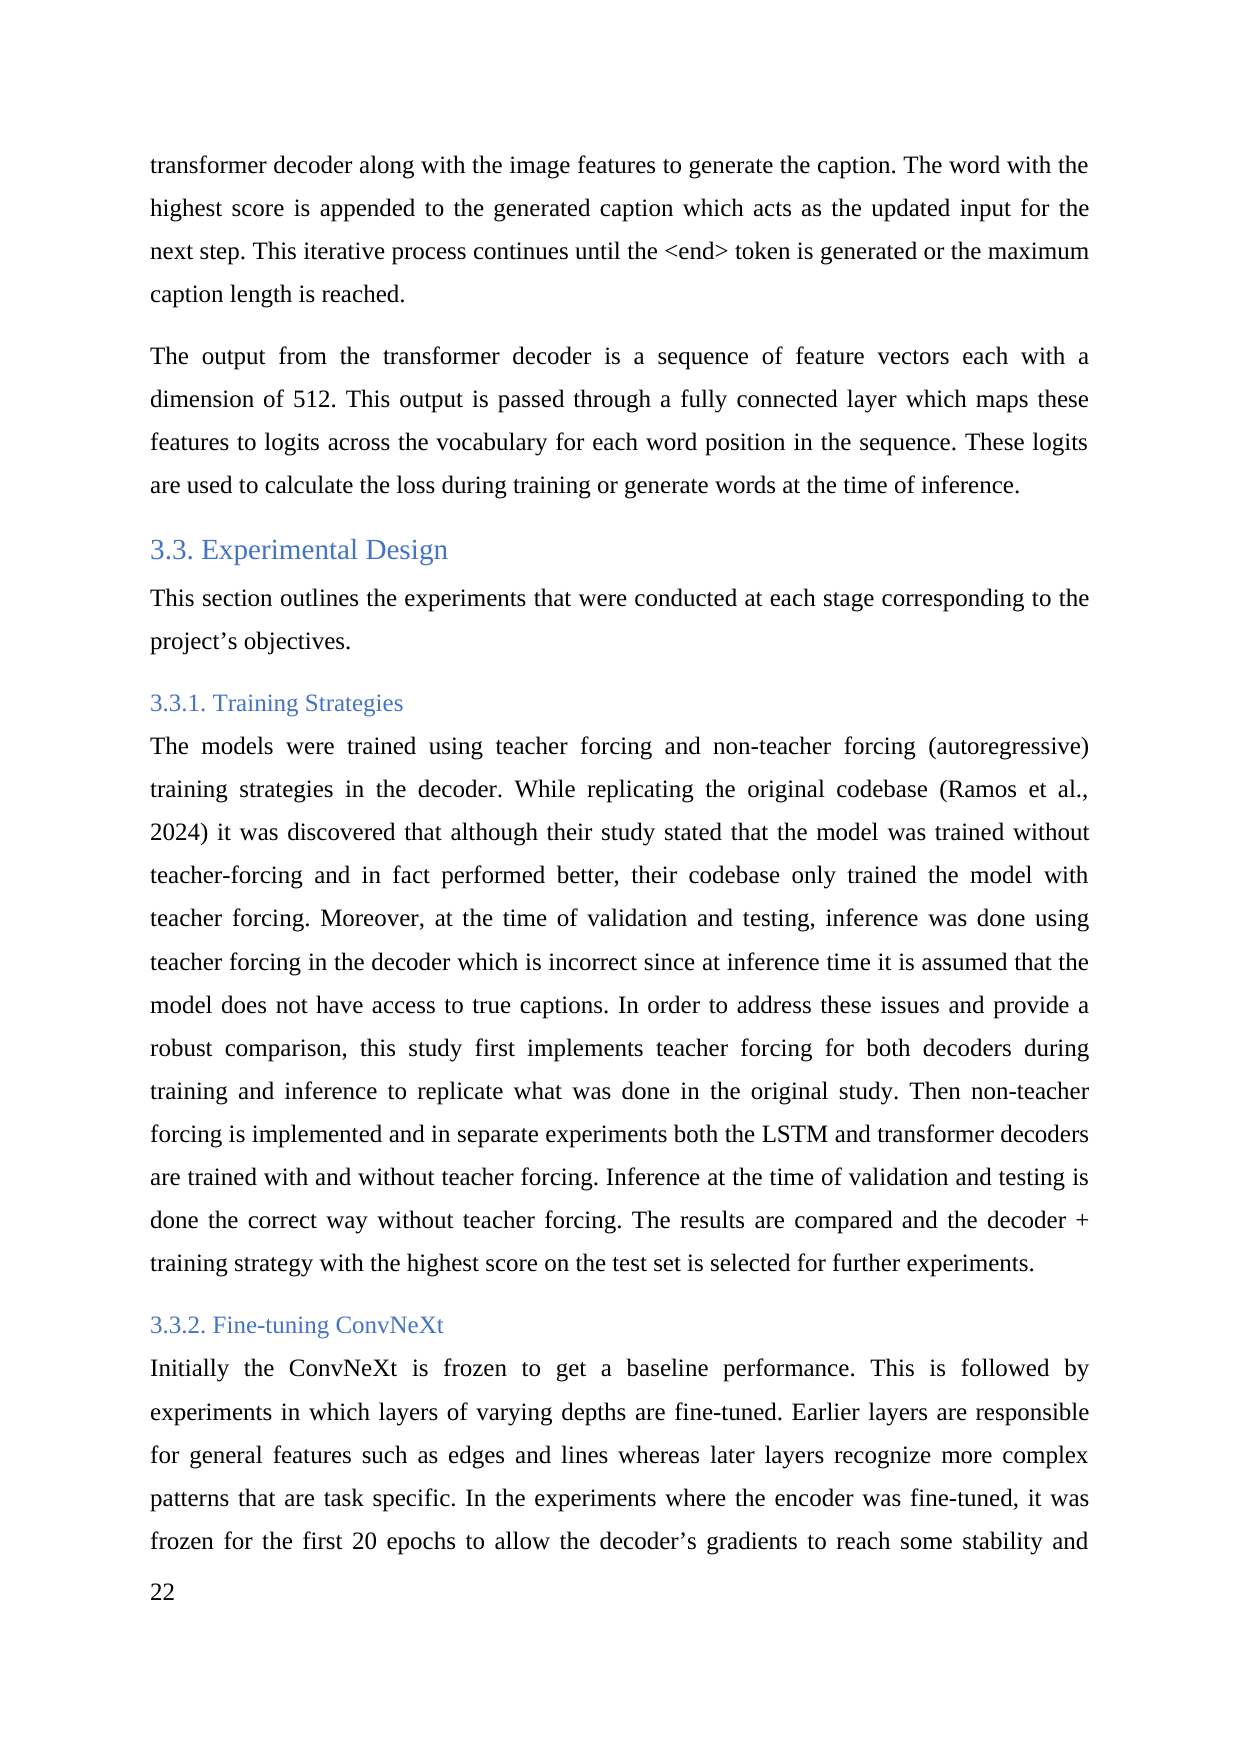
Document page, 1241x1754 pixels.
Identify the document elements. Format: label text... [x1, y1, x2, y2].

text This section outlines the experiments that were conducted at each stage corresponding to the project’s objectives. [150, 583, 1090, 655]
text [150, 1353, 1090, 1555]
text The models were trained using teacher forcing and non-teacher forcing (autoregressive) training strategies in the decoder. While replicating the original codebase (Ramos et al., 2024) it was discovered that although their study stated that the model was trained without teacher-forcing and in fact performed better, their codebase only trained the model with teacher forcing. Moreover, at the time of validation and testing, inference was done using teacher forcing in the decoder which is incorrect since at inference time it is assumed that the model does not have access to true captions. In order to address these issues and provide a robust comparison, this study first implements teacher forcing for both decoders during training and inference to replicate what was done in the original study. Then non-teacher forcing is implemented and in separate experiments both the LSTM and transformer decoders are trained with and without teacher forcing. Inference at the time of validation and testing is done the correct way without teacher forcing. The results are compared and the decoder + training strategy with the highest score on the test set is selected for further experiments. [150, 731, 1090, 1277]
subtitle 3.3.2. Fine-tuning ConvNeXt [150, 1310, 1090, 1339]
subtitle 3.3. Experimental Design [150, 532, 1090, 566]
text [150, 150, 1090, 308]
subtitle 3.3.1. Training Strategies [150, 688, 1090, 717]
text The output from the transformer decoder is a sequence of feature vectors each with a dimension of 512. This output is passed through a fully connected layer which maps these features to logits across the vocabulary for each word position in the sequence. These logits are used to calculate the loss during training or generate words at the time of inference. [150, 341, 1090, 499]
